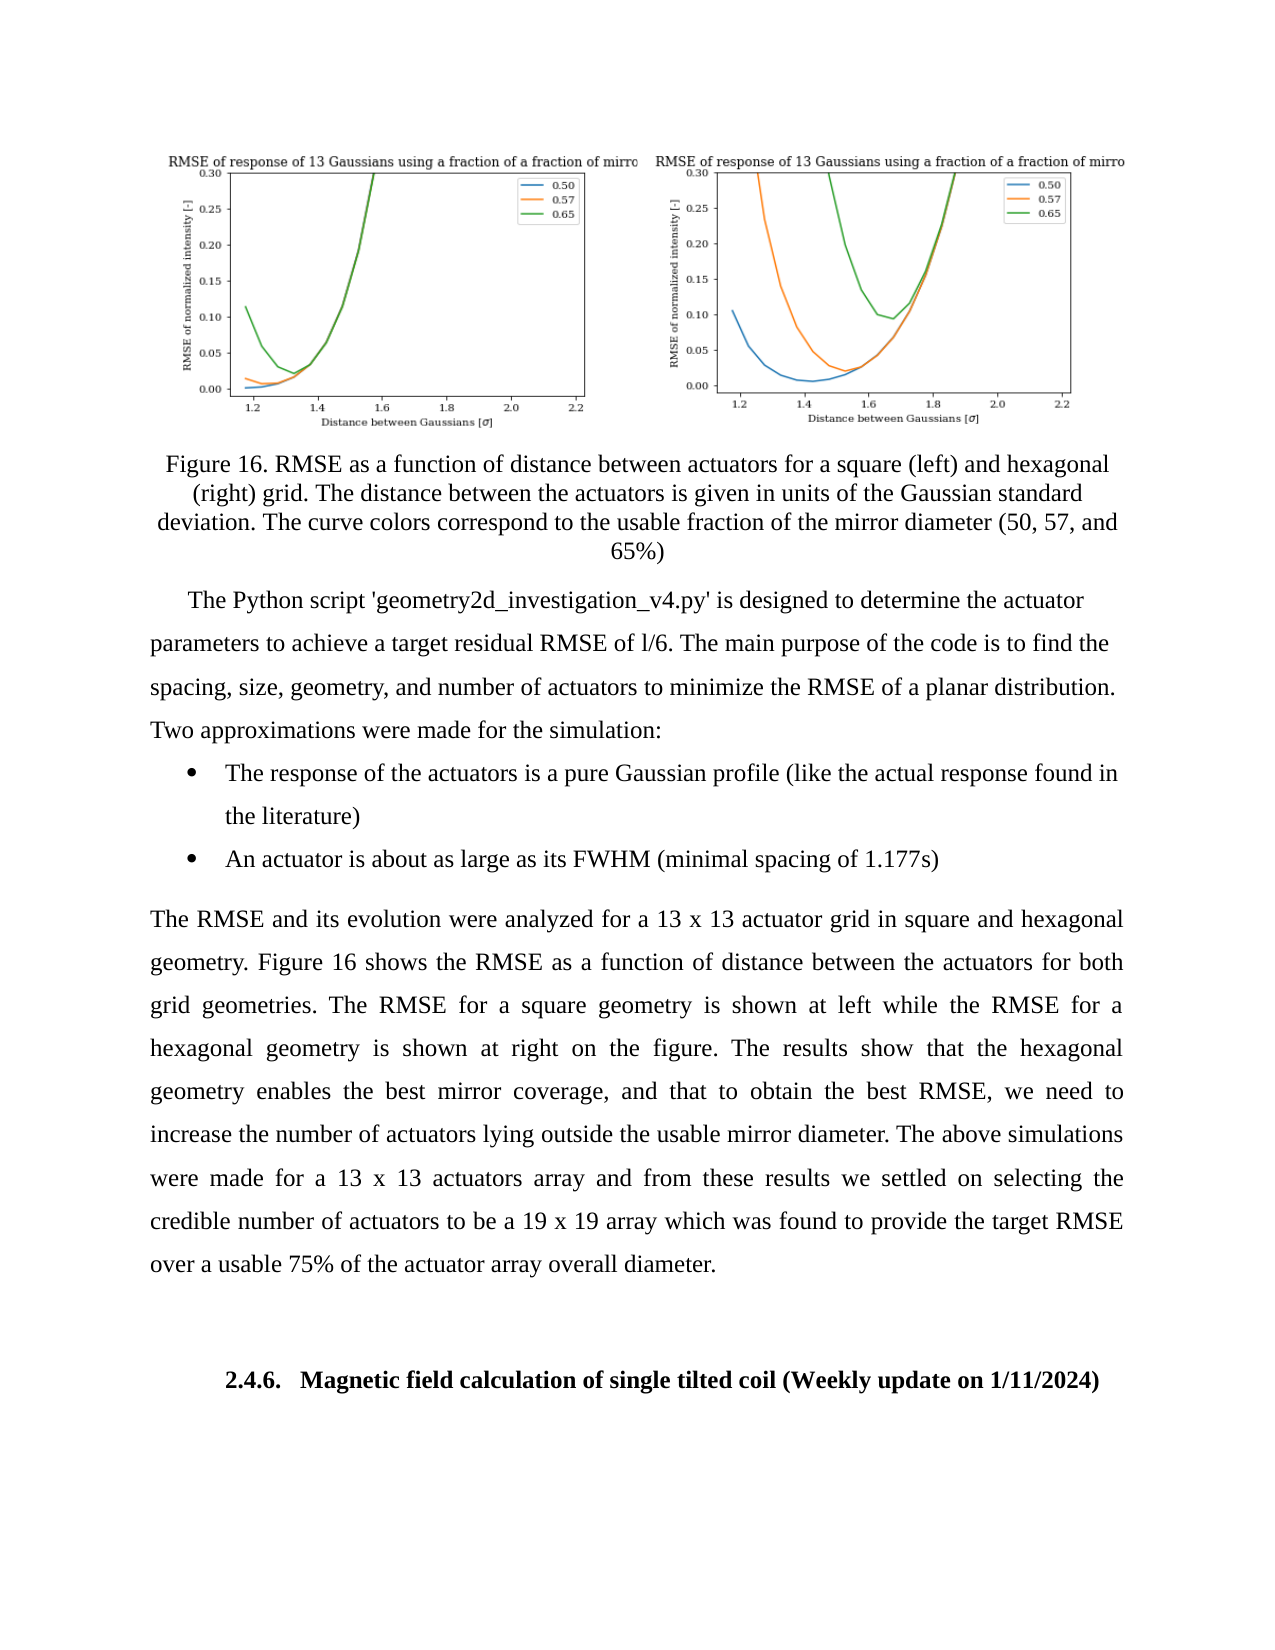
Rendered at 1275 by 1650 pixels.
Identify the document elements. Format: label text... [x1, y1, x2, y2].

table_header [638, 150, 1125, 449]
text The RMSE and its evolution were analyzed for a 13 x 13 actuator grid in square and hexagonal geometry. Figure 16 shows the RMSE as a function of distance between the actuators for both grid geometries. The RMSE for a square geometry is shown at left while the RMSE for a hexagonal geometry is shown at right on the figure. The results show that the hexagonal geometry enables the best mirror coverage, and that to obtain the best RMSE, we need to increase the number of actuators lying outside the usable mirror diameter. The above simulations were made for a 13 x 13 actuators array and from these results we settled on selecting the credible number of actuators to be a 19 x 19 array which was found to provide the target RMSE over a usable 75% of the actuator array overall diameter. [150, 904, 1125, 1278]
picture [161, 150, 638, 437]
list The response of the actuators is a pure Gaussian profile (like the actual response found in the literature) [187, 758, 1125, 830]
text The Python script 'geometry2d_investigation_v4.py' is designed to determine the actuator parameters to achieve a target residual RMSE of l/6. The main purpose of the code is to find the spacing, size, geometry, and number of actuators to minimize the RMSE of a planar distribution. Two approximations were made for the simulation: [150, 585, 1125, 743]
text Figure 16. RMSE as a function of distance between actuators for a square (left) and hexagonal (right) grid. The distance between the actuators is given in units of the Gaussian standard deviation. The curve colors correspond to the usable fraction of the mirror diameter (50, 57, and 65%) [150, 449, 1125, 564]
subtitle Magnetic field calculation of single tilted coil (Weekly update on 1/11/2024) [225, 1365, 1125, 1394]
picture [648, 150, 1125, 433]
table_header [150, 150, 637, 449]
list An actuator is about as large as its FWHM (minimal spacing of 1.177s) [187, 844, 1125, 873]
